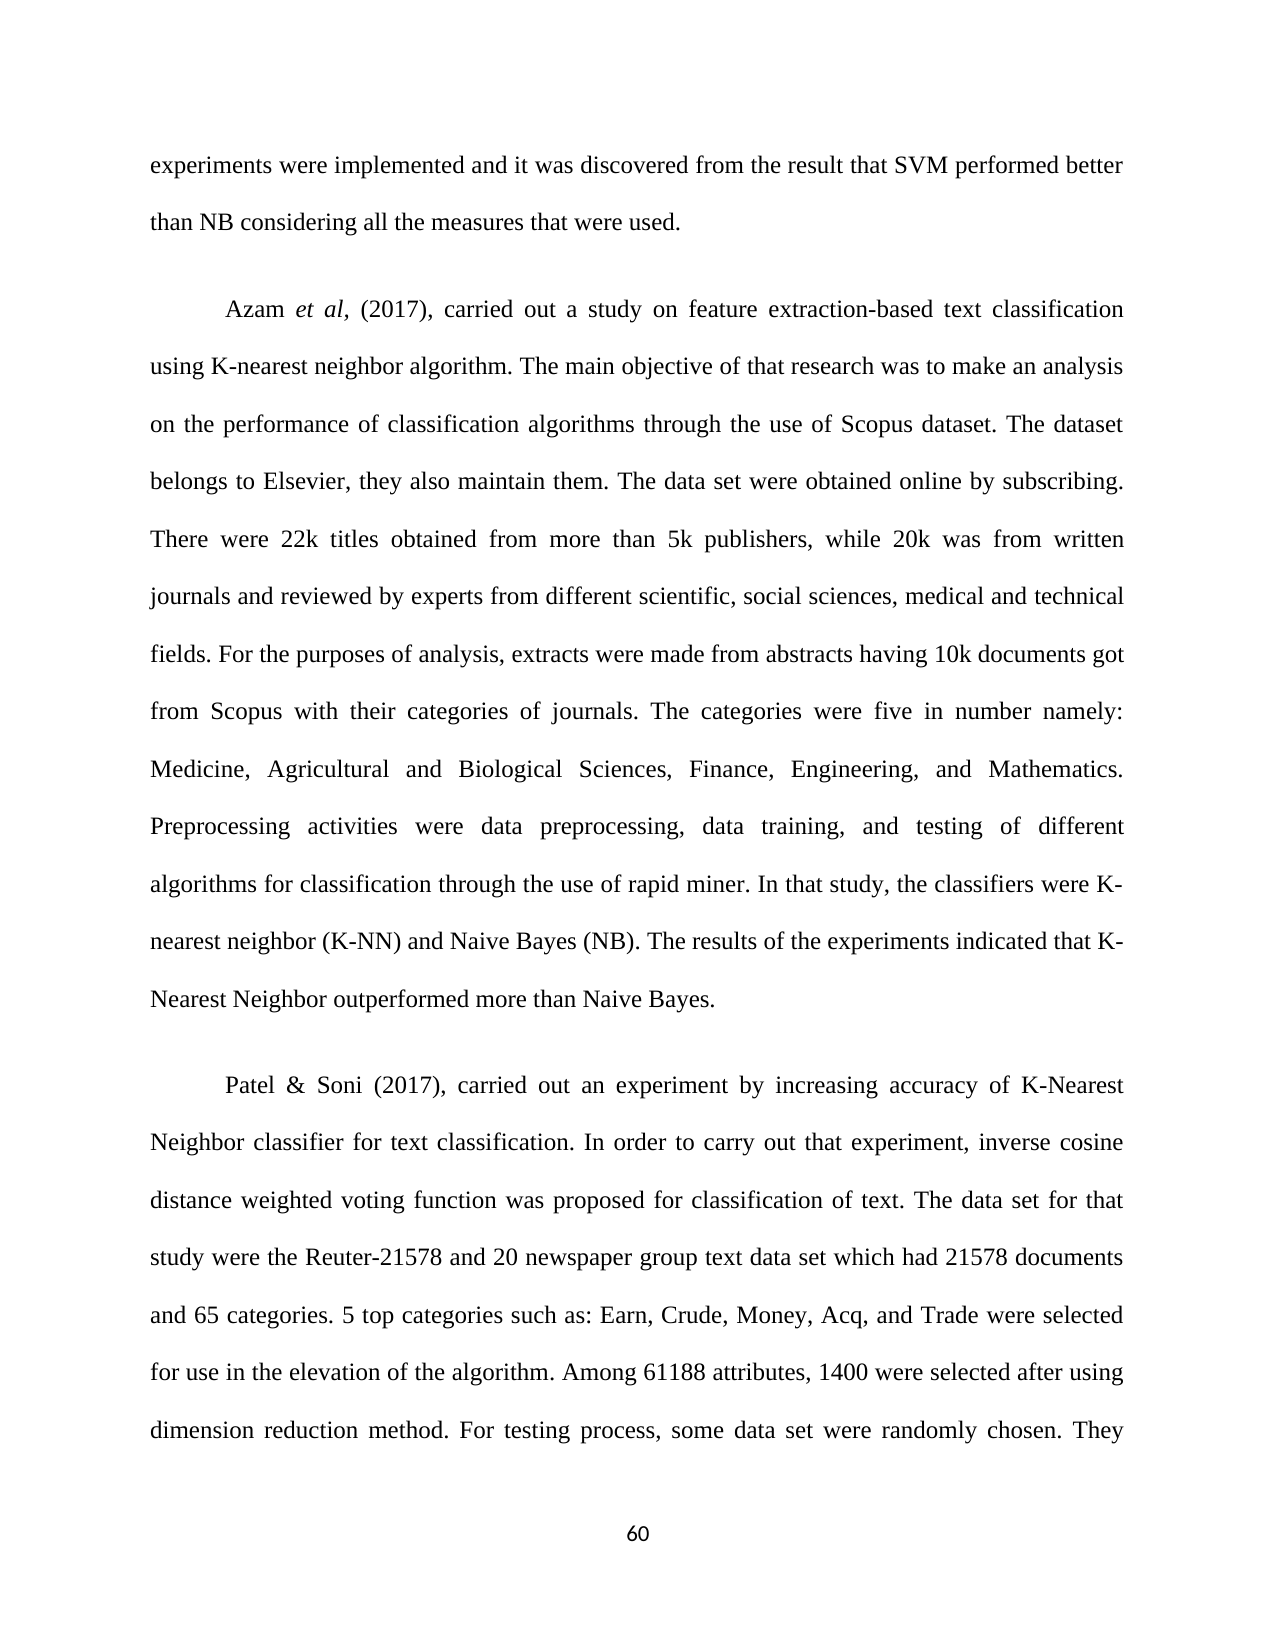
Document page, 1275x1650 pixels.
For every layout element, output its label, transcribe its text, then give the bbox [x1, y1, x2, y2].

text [150, 1070, 1125, 1444]
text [150, 150, 1125, 236]
text Azam et al, (2017), carried out a study on feature extraction-based text classification using K-nearest neighbor algorithm. The main objective of that research was to make an analysis on the performance of classification algorithms through the use of Scopus dataset. The dataset belongs to Elsevier, they also maintain them. The data set were obtained online by subscribing. There were 22k titles obtained from more than 5k publishers, while 20k was from written journals and reviewed by experts from different scientific, social sciences, medical and technical fields. For the purposes of analysis, extracts were made from abstracts having 10k documents got from Scopus with their categories of journals. The categories were five in number namely: Medicine, Agricultural and Biological Sciences, Finance, Engineering, and Mathematics. Preprocessing activities were data preprocessing, data training, and testing of different algorithms for classification through the use of rapid miner. In that study, the classifiers were K-nearest neighbor (K-NN) and Naive Bayes (NB). The results of the experiments indicated that K-Nearest Neighbor outperformed more than Naive Bayes. [150, 294, 1125, 1012]
